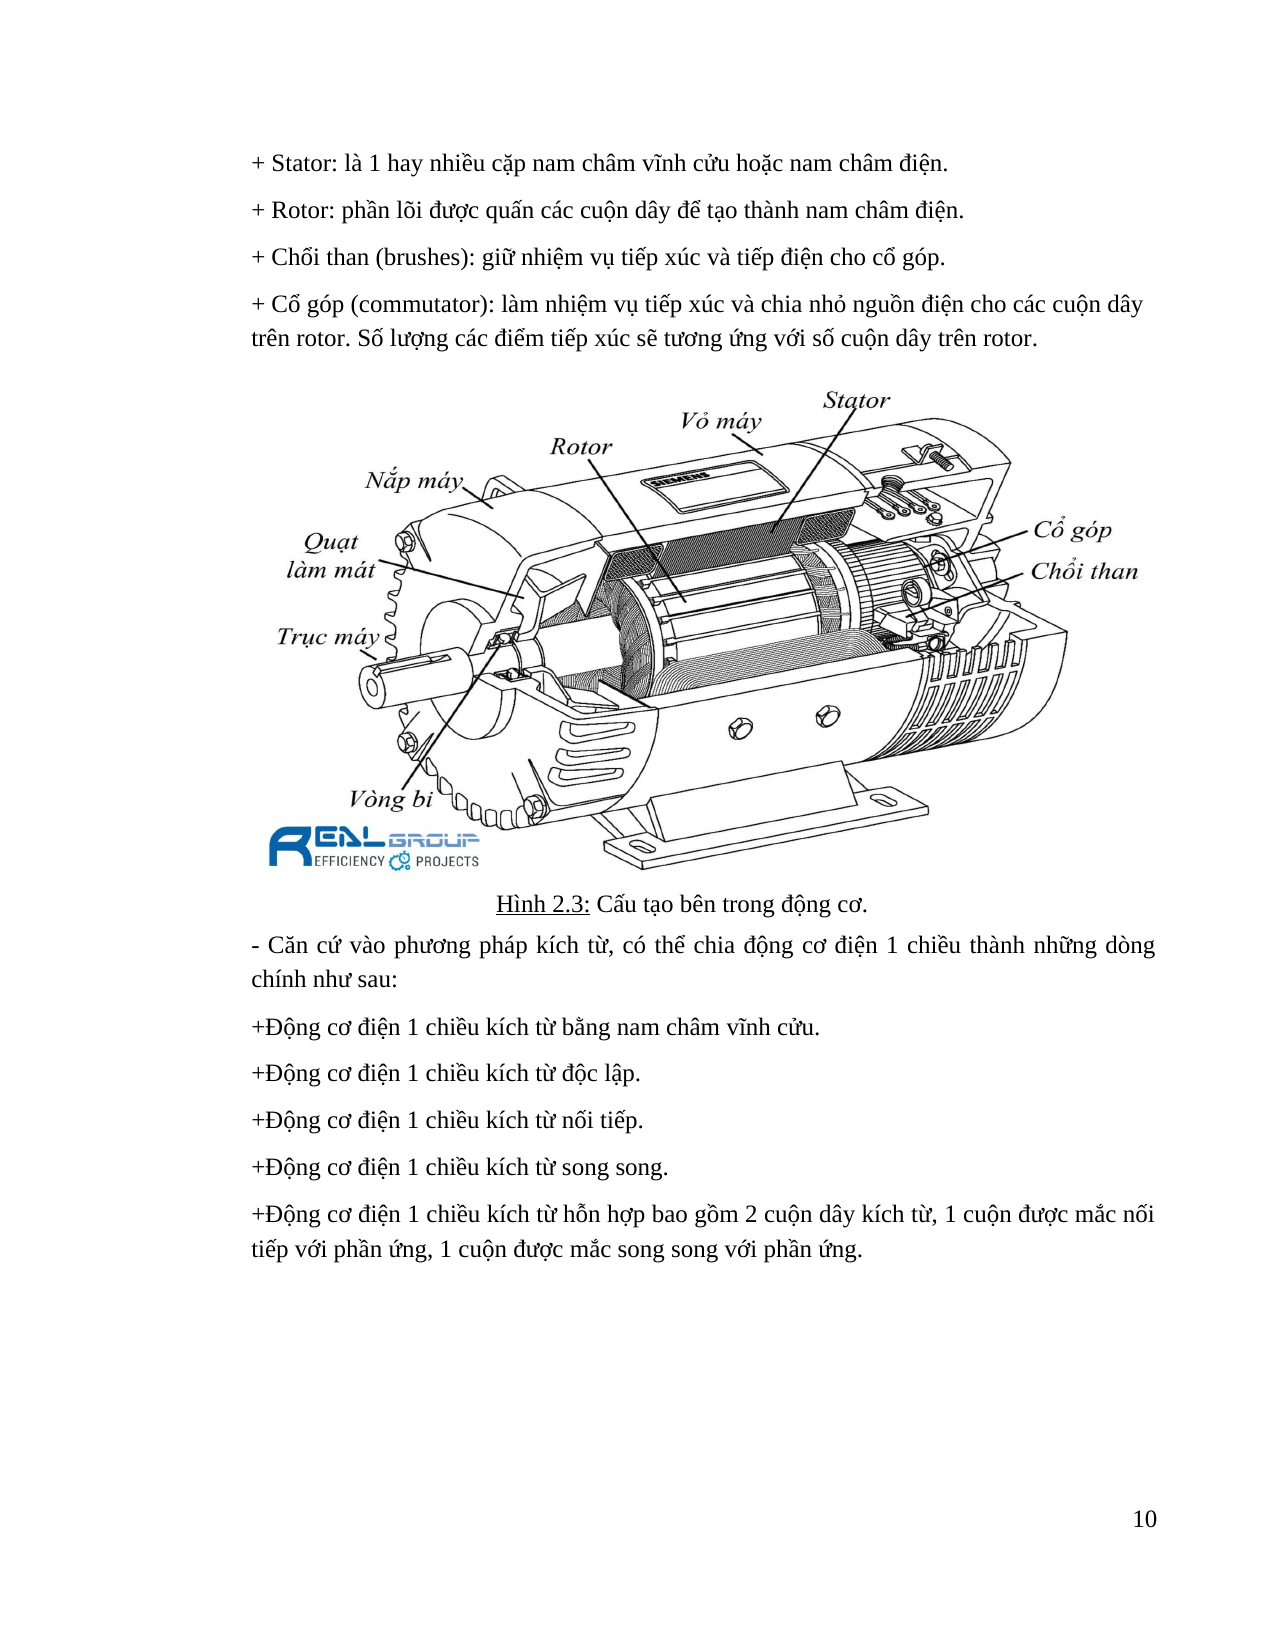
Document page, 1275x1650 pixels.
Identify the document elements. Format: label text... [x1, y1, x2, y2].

text + Chổi than (brushes): giữ nhiệm vụ tiếp xúc và tiếp điện cho cổ góp. [251, 242, 1157, 270]
text +Động cơ điện 1 chiều kích từ độc lập. [251, 1058, 1157, 1087]
picture [265, 382, 1143, 877]
text +Động cơ điện 1 chiều kích từ nối tiếp. [251, 1106, 1157, 1134]
text +Động cơ điện 1 chiều kích từ hỗn hợp bao gồm 2 cuộn dây kích từ, 1 cuộn được mắc nối tiếp với phần ứng, 1 cuộn được mắc song song với phần ứng. [251, 1199, 1157, 1263]
text + Stator: là 1 hay nhiều cặp nam châm vĩnh cửu hoặc nam châm điện. [251, 148, 1157, 176]
text +Động cơ điện 1 chiều kích từ song song. [251, 1152, 1157, 1181]
text + Rotor: phần lõi được quấn các cuộn dây để tạo thành nam châm điện. [251, 195, 1157, 223]
text - Căn cứ vào phương pháp kích từ, có thể chia động cơ điện 1 chiều thành những dòng chính như sau: [251, 930, 1157, 993]
list Hình 2.3: Cấu tạo bên trong động cơ. [207, 889, 1157, 918]
text + Cổ góp (commutator): làm nhiệm vụ tiếp xúc và chia nhỏ nguồn điện cho các cuộn dây trên rotor. Số lượng các điểm tiếp xúc sẽ tương ứng với số cuộn dây trên rotor. [251, 289, 1157, 352]
text +Động cơ điện 1 chiều kích từ bằng nam châm vĩnh cửu. [251, 1012, 1157, 1040]
